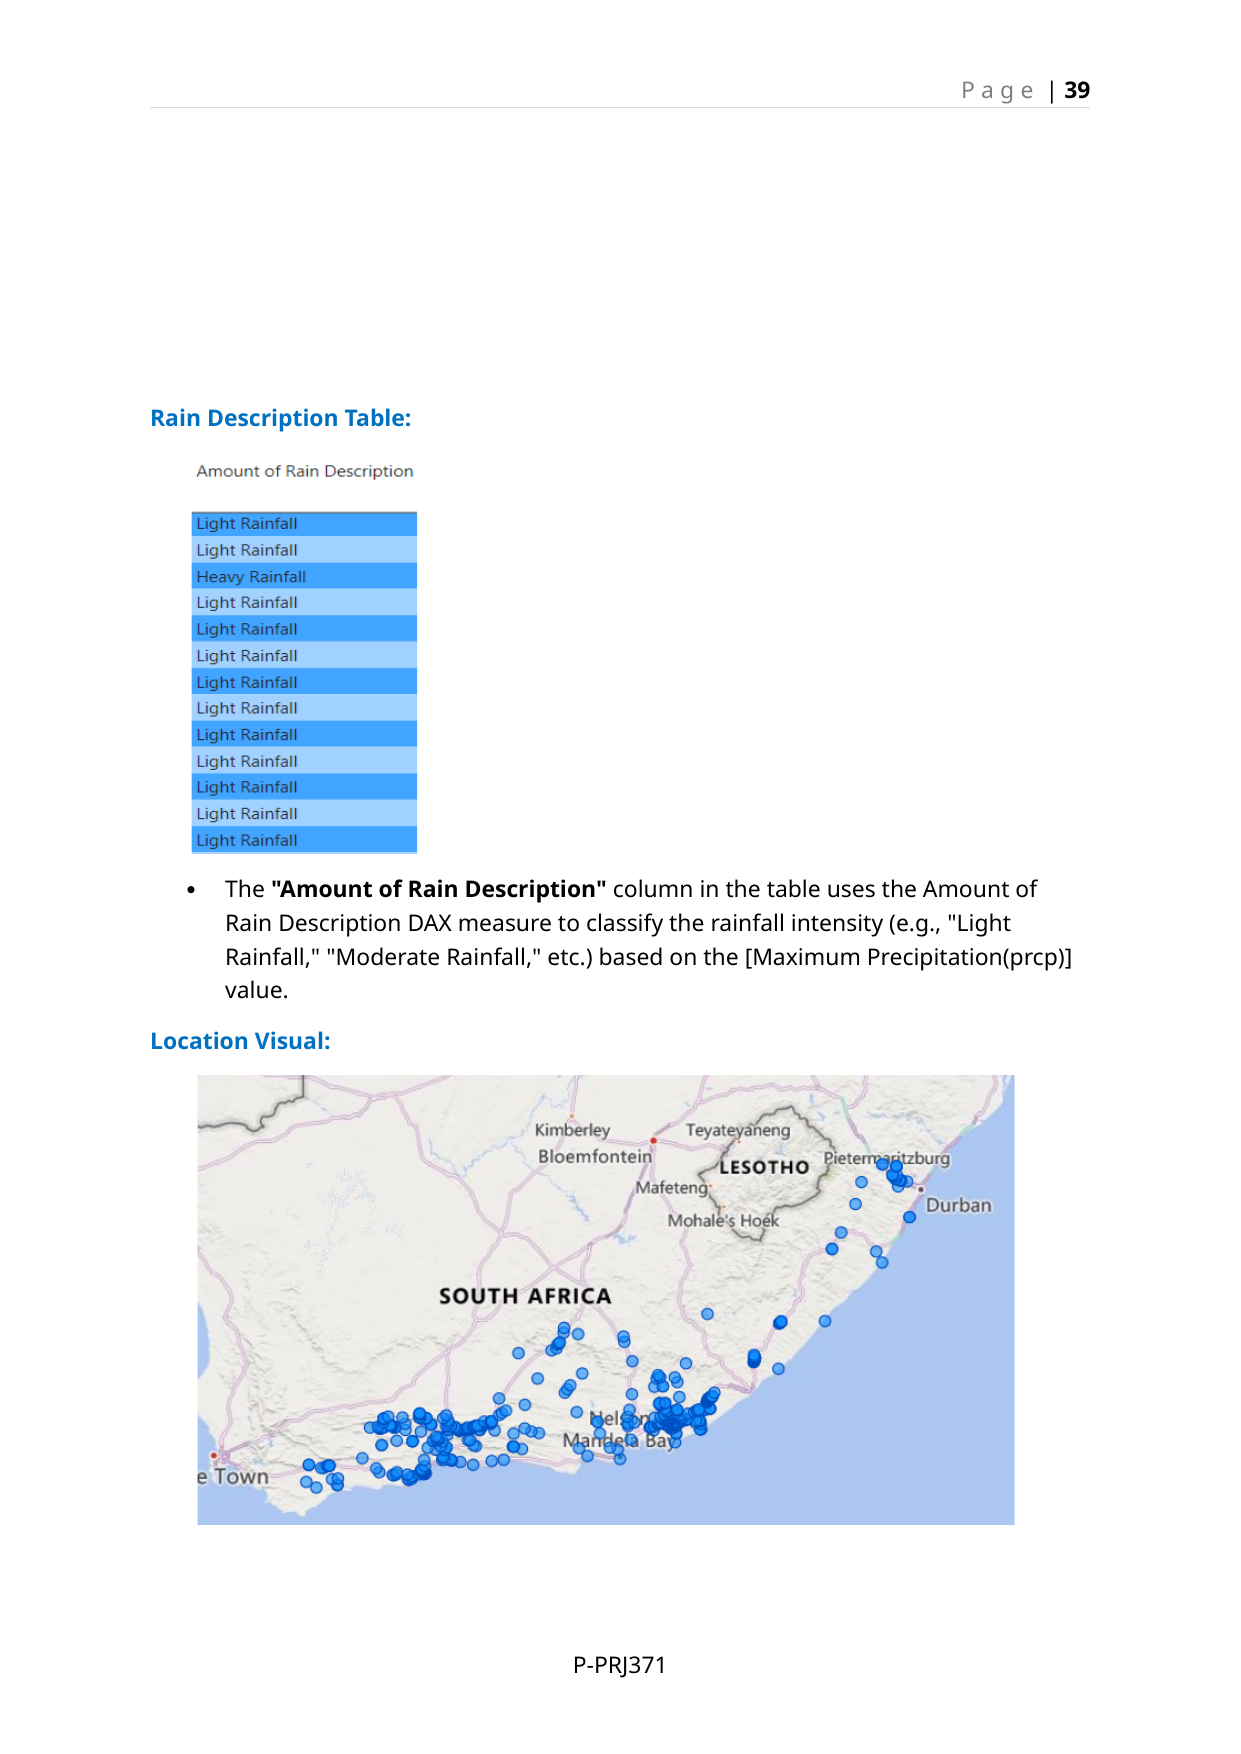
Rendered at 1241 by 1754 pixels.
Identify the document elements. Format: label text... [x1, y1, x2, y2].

list The "Amount of Rain Description" column in the table uses the Amount of Rain Description DAX measure to classify the rainfall intensity (e.g., "Light Rainfall," "Moderate Rainfall," etc.) based on the [Maximum Precipitation(prcp)] value. [187, 873, 1090, 1005]
text Location Visual: [150, 1024, 1090, 1056]
picture [191, 1075, 1015, 1525]
picture [191, 452, 418, 854]
text Rain Description Table: [150, 402, 1090, 433]
